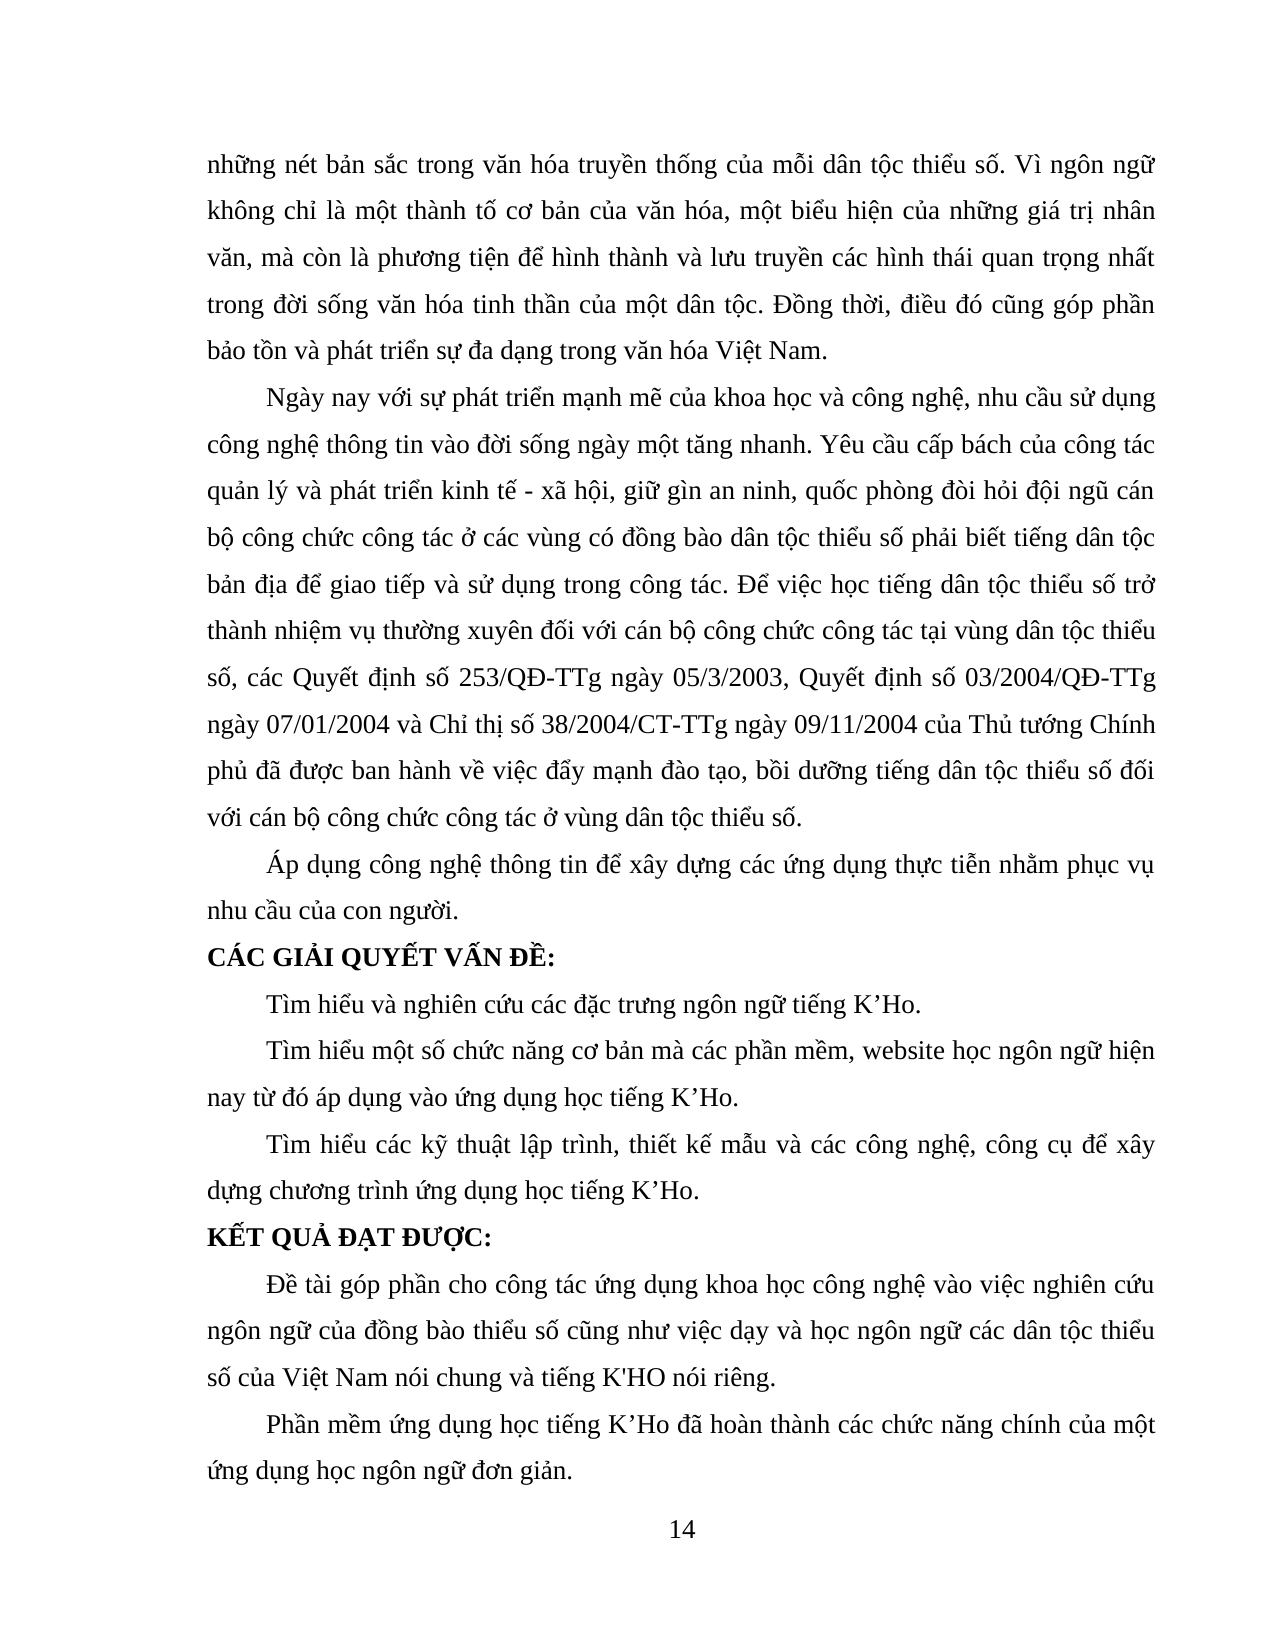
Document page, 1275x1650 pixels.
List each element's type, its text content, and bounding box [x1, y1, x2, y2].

text Phần mềm ứng dụng học tiếng K’Ho đã hoàn thành các chức năng chính của một ứng dụng học ngôn ngữ đơn giản. [207, 1408, 1157, 1486]
text Đề tài góp phần cho công tác ứng dụng khoa học công nghệ vào việc nghiên cứu ngôn ngữ của đồng bào thiểu số cũng như việc dạy và học ngôn ngữ các dân tộc thiểu số của Việt Nam nói chung và tiếng K'HO nói riêng. [207, 1268, 1157, 1392]
text CÁC GIẢI QUYẾT VẤN ĐỀ: [207, 941, 1157, 972]
text Tìm hiểu các kỹ thuật lập trình, thiết kế mẫu và các công nghệ, công cụ để xây dựng chương trình ứng dụng học tiếng K’Ho. [207, 1128, 1157, 1206]
text Tìm hiểu một số chức năng cơ bản mà các phần mềm, website học ngôn ngữ hiện nay từ đó áp dụng vào ứng dụng học tiếng K’Ho. [207, 1034, 1157, 1112]
text KẾT QUẢ ĐẠT ĐƯỢC: [207, 1221, 1157, 1252]
text Áp dụng công nghệ thông tin để xây dựng các ứng dụng thực tiễn nhằm phục vụ nhu cầu của con người. [207, 848, 1157, 926]
text Ngày nay với sự phát triển mạnh mẽ của khoa học và công nghệ, nhu cầu sử dụng công nghệ thông tin vào đời sống ngày một tăng nhanh. Yêu cầu cấp bách của công tác quản lý và phát triển kinh tế - xã hội, giữ gìn an ninh, quốc phòng đòi hỏi đội ngũ cán bộ công chức công tác ở các vùng có đồng bào dân tộc thiểu số phải biết tiếng dân tộc bản địa để giao tiếp và sử dụng trong công tác. Để việc học tiếng dân tộc thiểu số trở thành nhiệm vụ thường xuyên đối với cán bộ công chức công tác tại vùng dân tộc thiểu số, các Quyết định số 253/QĐ-TTg ngày 05/3/2003, Quyết định số 03/2004/QĐ-TTg ngày 07/01/2004 và Chỉ thị số 38/2004/CT-TTg ngày 09/11/2004 của Thủ tướng Chính phủ đã được ban hành về việc đẩy mạnh đào tạo, bồi dưỡng tiếng dân tộc thiểu số đối với cán bộ công chức công tác ở vùng dân tộc thiểu số. [207, 381, 1157, 832]
text Tìm hiểu và nghiên cứu các đặc trưng ngôn ngữ tiếng K’Ho. [207, 988, 1157, 1019]
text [207, 148, 1157, 366]
